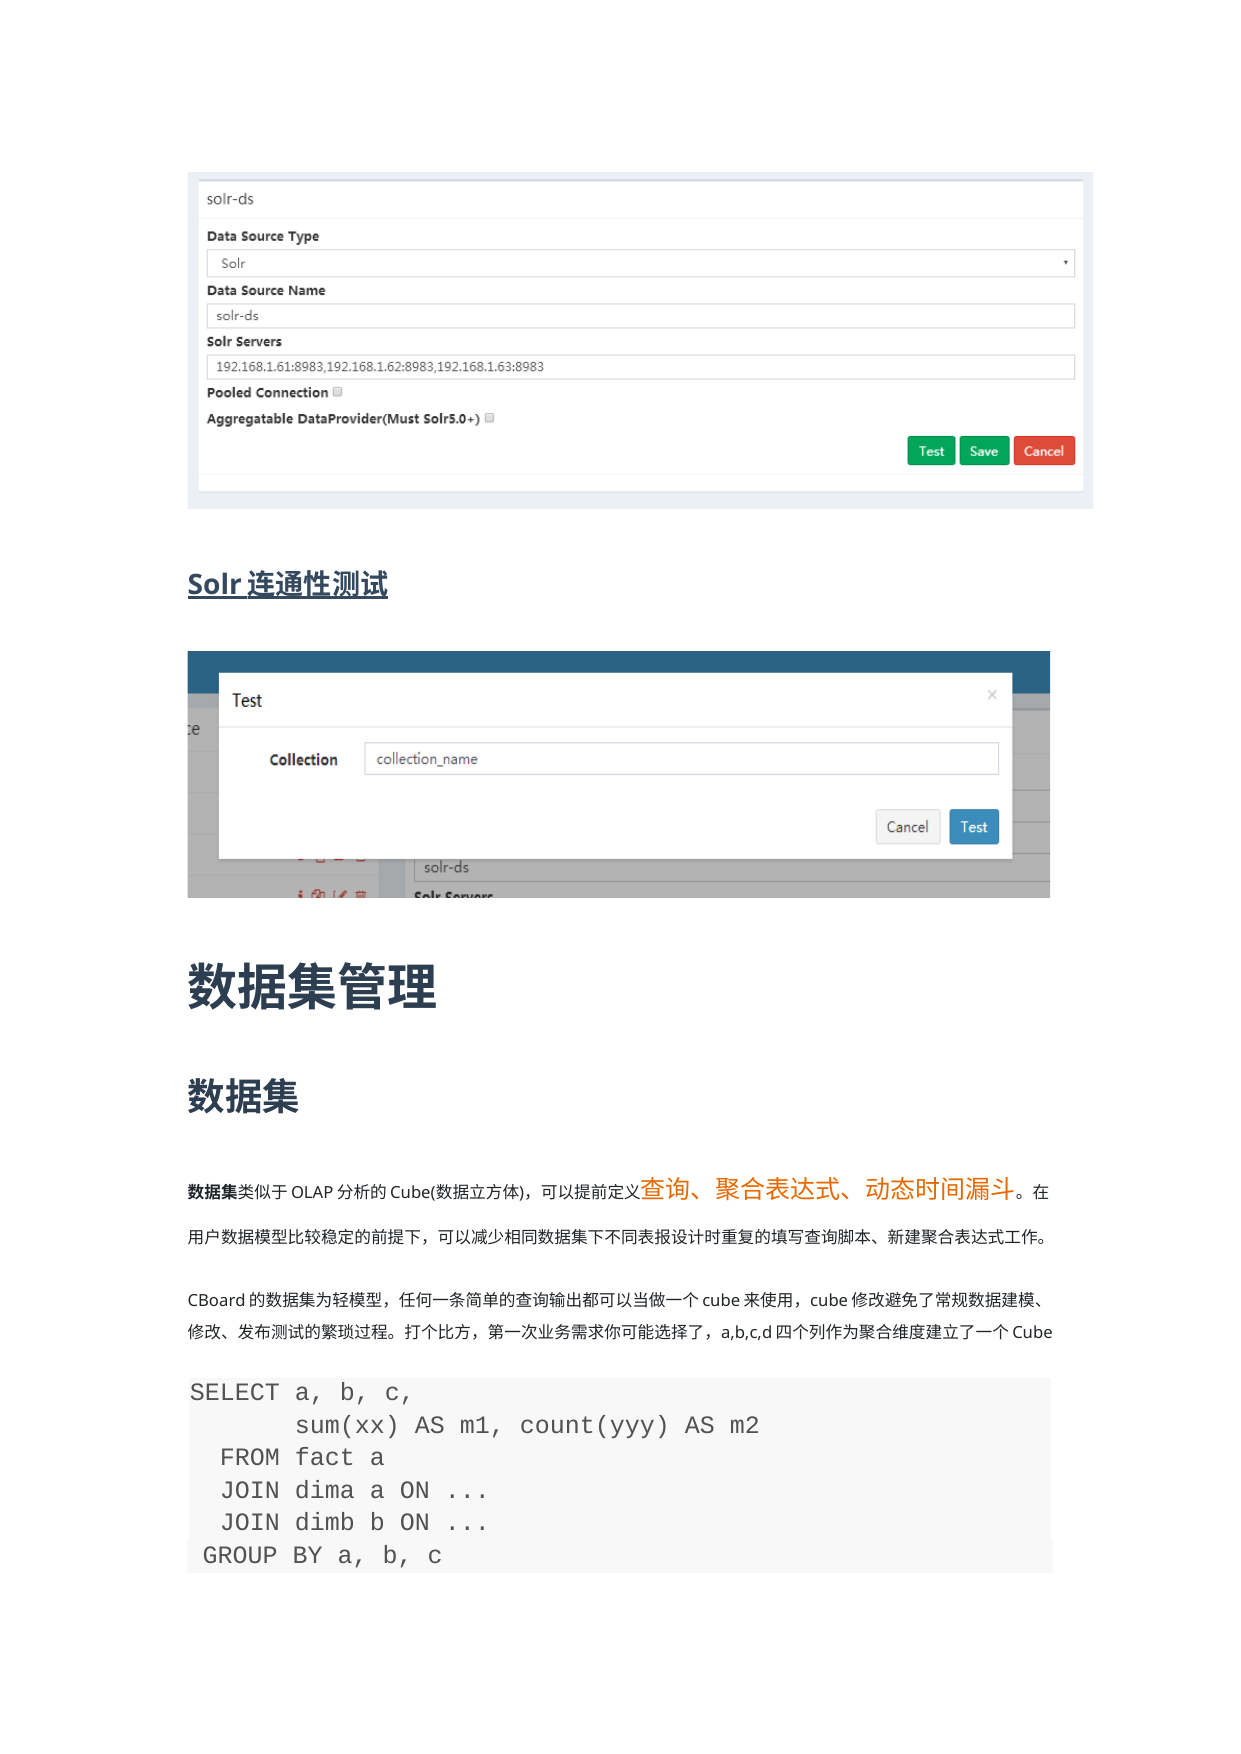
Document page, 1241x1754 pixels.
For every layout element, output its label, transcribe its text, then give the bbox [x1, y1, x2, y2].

picture [187, 651, 1050, 898]
text sum(xx) AS m1, count(yyy) AS m2 [189, 1410, 1051, 1443]
text 数据集类似于OLAP分析的Cube(数据立方体)，可以提前定义查询、聚合表达式、动态时间漏斗。在用户数据模型比较稳定的前提下，可以减少相同数据集下不同表报设计时重复的填写查询脚本、新建聚合表达式工作。 [187, 1155, 1053, 1253]
text 数据集管理 [187, 934, 1053, 1032]
text CBoard的数据集为轻模型，任何一条简单的查询输出都可以当做一个cube来使用，cube修改避免了常规数据建模、修改、发布测试的繁琐过程。打个比方，第一次业务需求你可能选择了，a,b,c,d四个列作为聚合维度建立了一个Cube [187, 1283, 1053, 1348]
text 数据集 [187, 1061, 1053, 1126]
picture [187, 172, 1094, 509]
text SELECT a, b, c, [189, 1378, 1051, 1410]
text JOIN dimb b ON ... [189, 1508, 1051, 1540]
text FROM fact a [189, 1443, 1051, 1475]
text Solr连通性测试 [187, 549, 1053, 614]
text GROUP BY a, b, c [187, 1540, 1053, 1573]
text JOIN dima a ON ... [189, 1475, 1051, 1508]
